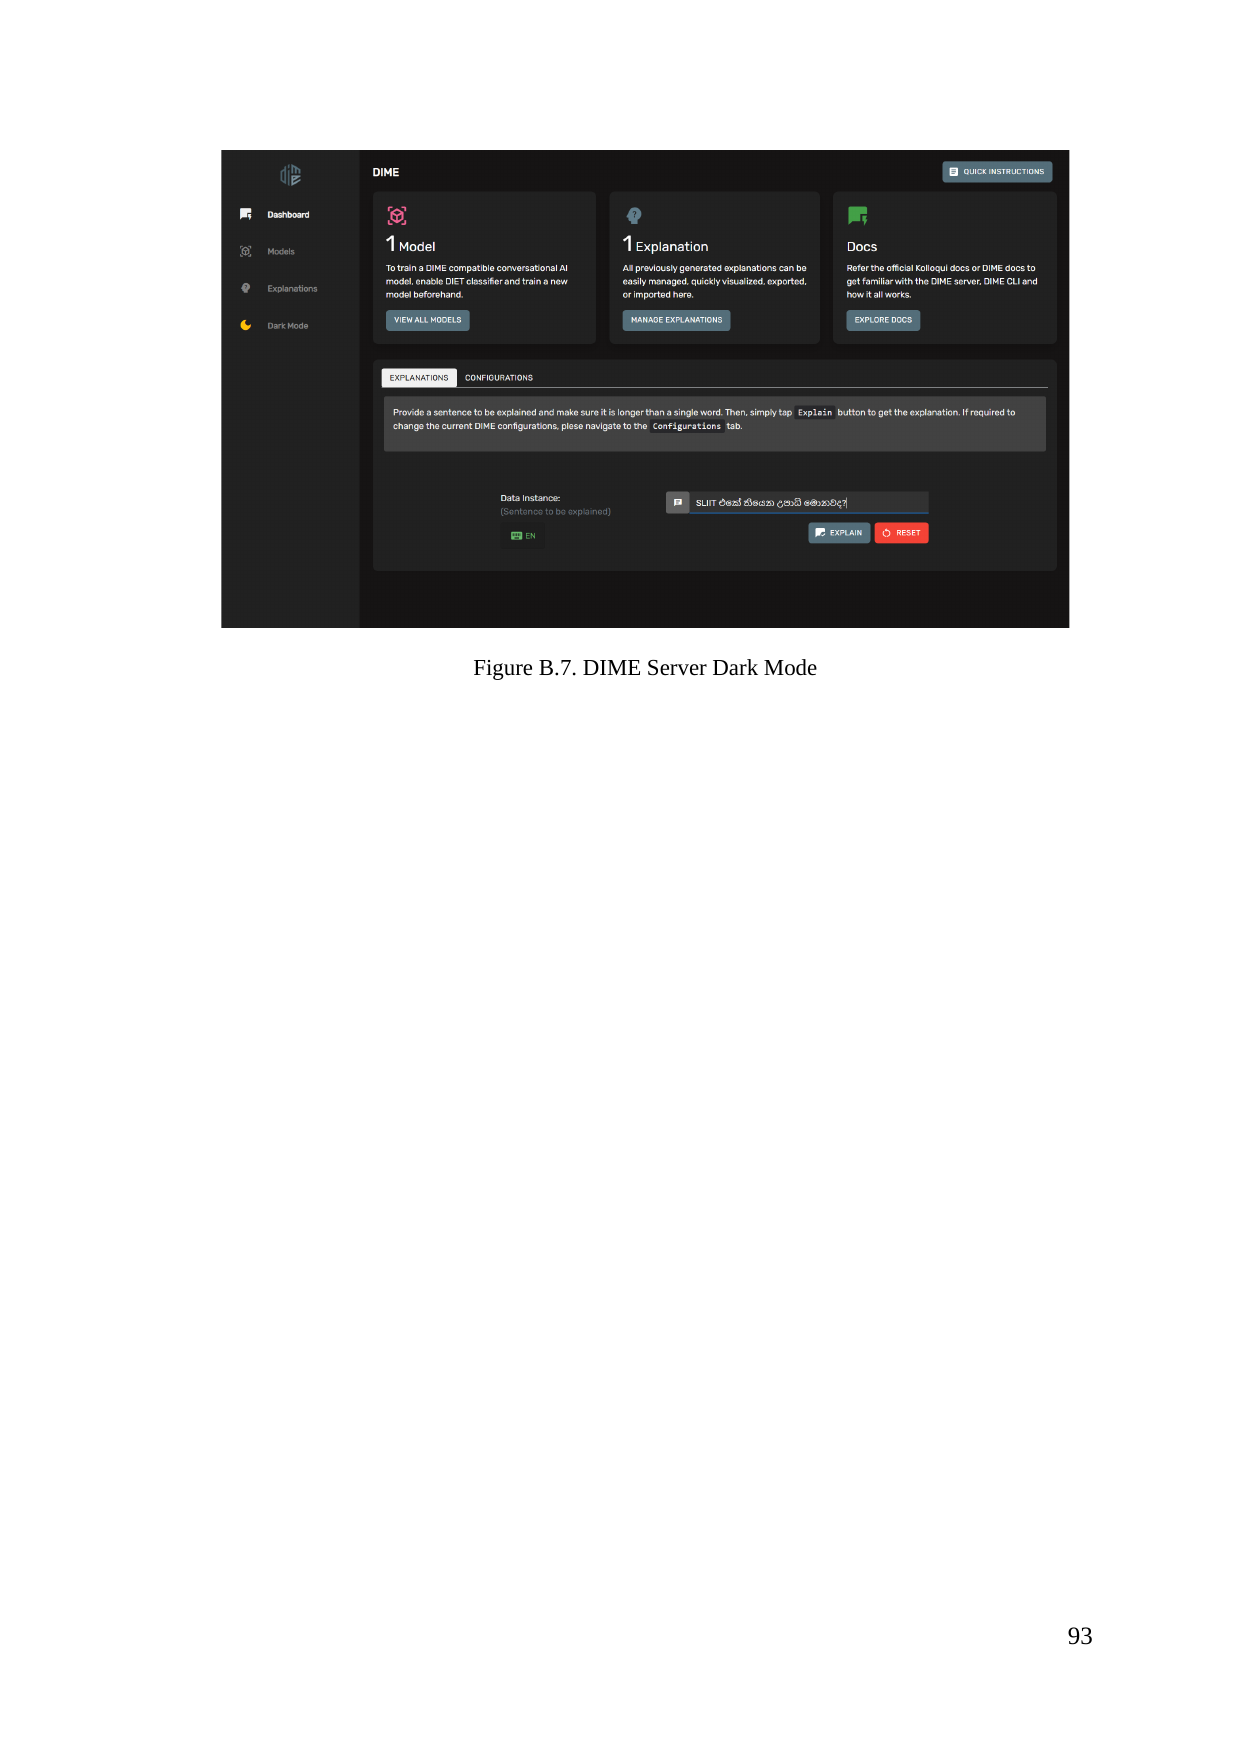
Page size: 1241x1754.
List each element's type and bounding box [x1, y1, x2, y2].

picture [221, 150, 1070, 628]
